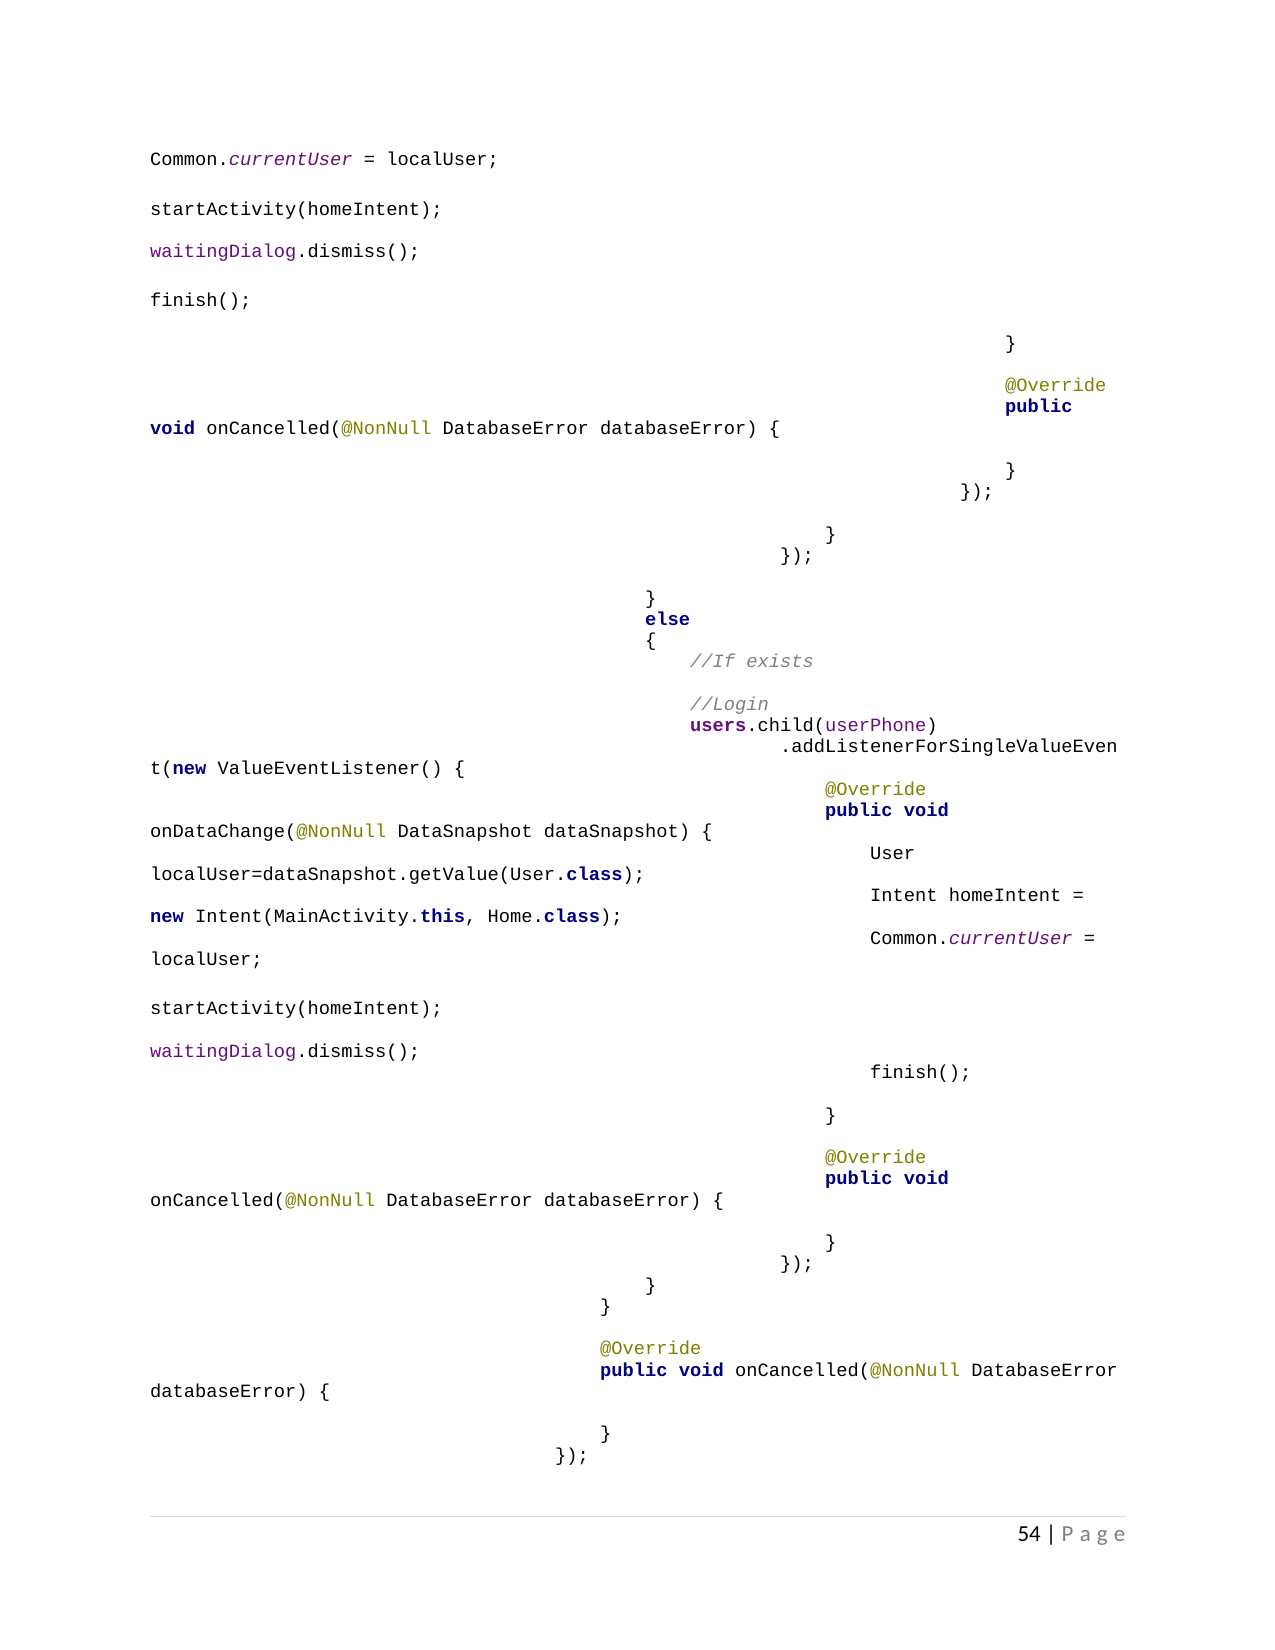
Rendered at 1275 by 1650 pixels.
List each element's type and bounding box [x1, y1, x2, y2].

text [150, 150, 1125, 1488]
